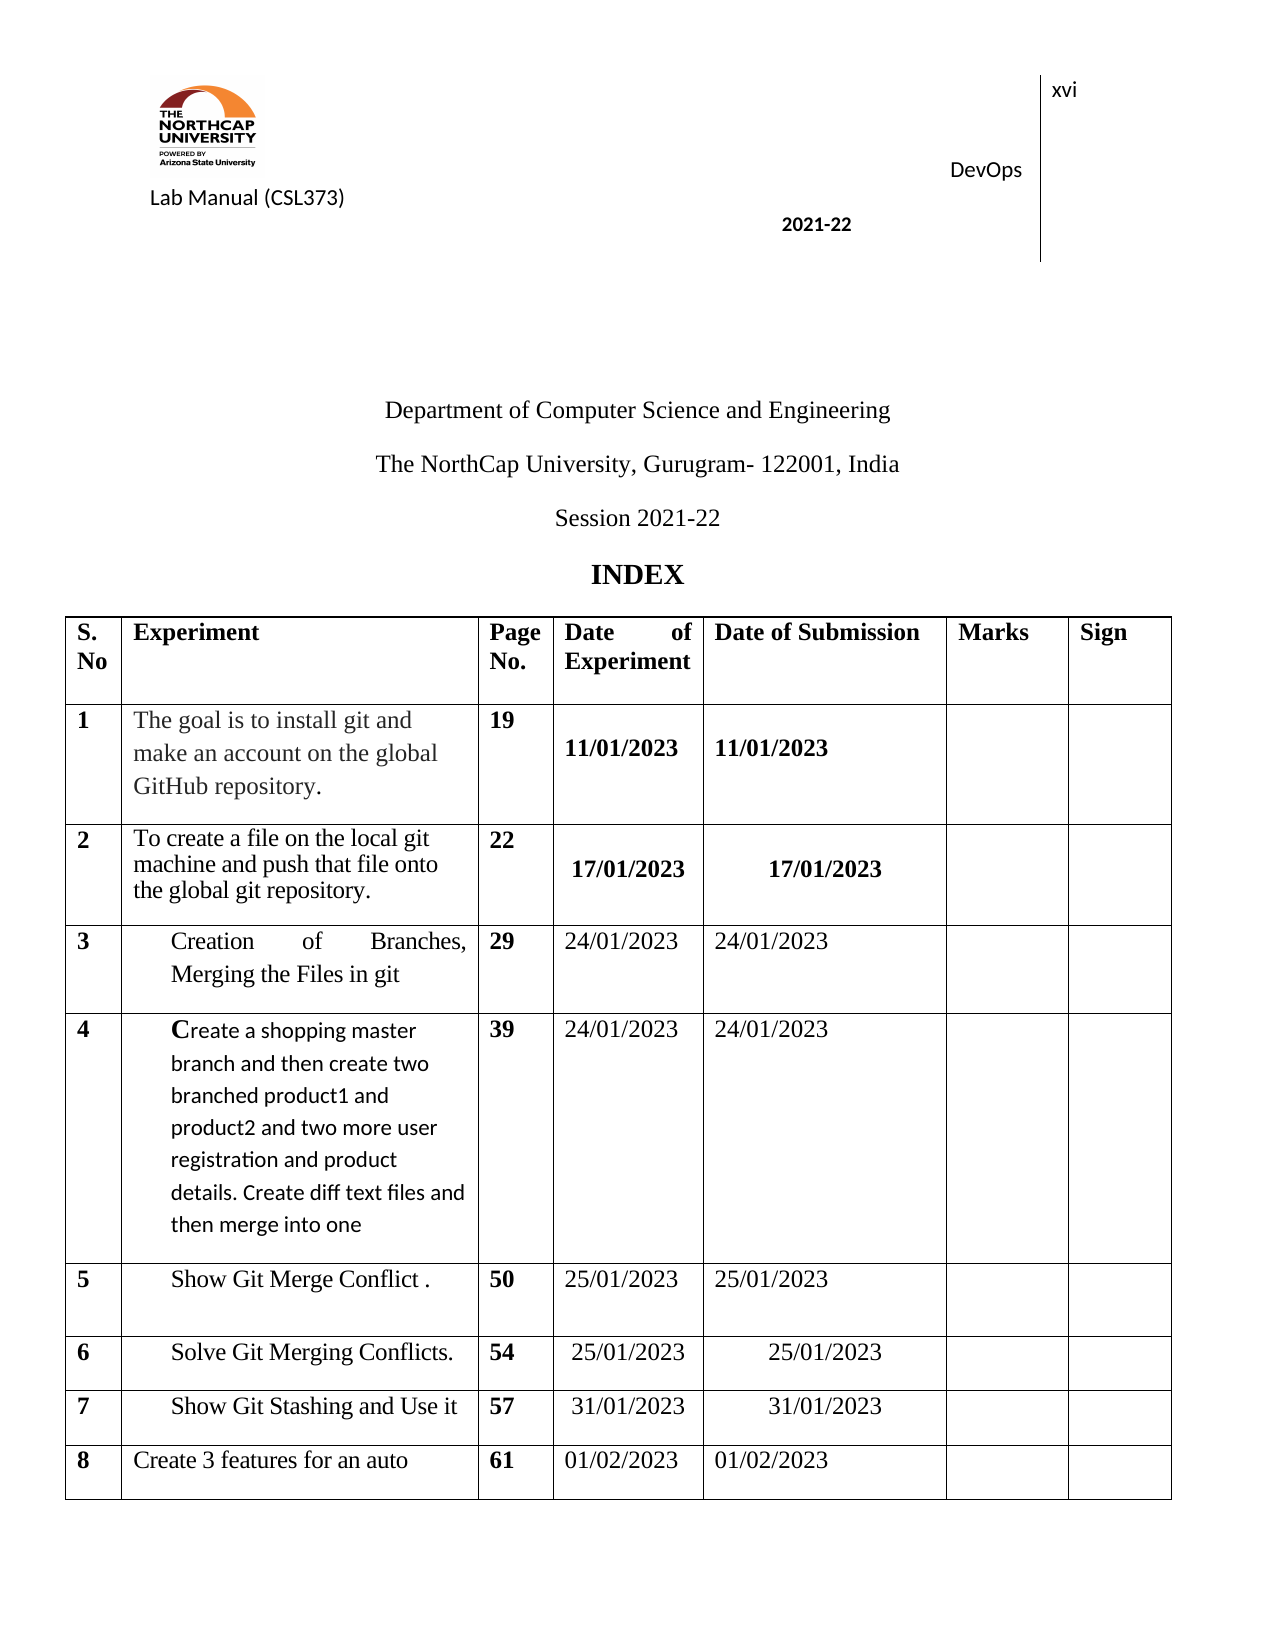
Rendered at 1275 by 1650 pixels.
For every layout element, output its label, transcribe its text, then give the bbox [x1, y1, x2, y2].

table_cell [1069, 1264, 1171, 1336]
table_cell 31/01/2023 [554, 1391, 703, 1444]
table_cell [1069, 1014, 1171, 1263]
table_cell 01/02/2023 [704, 1446, 946, 1499]
table_header Marks [947, 618, 1068, 704]
table_cell [947, 926, 1068, 1013]
table_cell 4 [66, 1014, 121, 1263]
table_cell [947, 825, 1068, 925]
table_cell 61 [479, 1446, 553, 1499]
table_cell 22 [479, 825, 553, 925]
table_cell 57 [479, 1391, 553, 1444]
table_cell [947, 705, 1068, 824]
table_cell 25/01/2023 [554, 1264, 703, 1336]
table_cell 01/02/2023 [554, 1446, 703, 1499]
table_cell 17/01/2023 [554, 825, 703, 925]
table_cell 5 [66, 1264, 121, 1336]
table_cell [1069, 1446, 1171, 1499]
table_cell Solve Git Merging Conflicts. [122, 1337, 478, 1390]
table_cell 25/01/2023 [704, 1264, 946, 1336]
table_cell [947, 1014, 1068, 1263]
table_cell 11/01/2023 [554, 705, 703, 824]
table_cell [947, 1391, 1068, 1444]
table_cell 17/01/2023 [704, 825, 946, 925]
table_cell 24/01/2023 [554, 926, 703, 1013]
table_cell 7 [66, 1391, 121, 1444]
table_header Date of Experiment [554, 618, 703, 704]
table_cell Create a shopping master branch and then create two branched product1 and product2 and two more user registration and product details. Create diff text files and then merge into one [122, 1014, 478, 1263]
text Session 2021-22 [150, 503, 1125, 532]
table_cell [1069, 1337, 1171, 1390]
table_cell 2 [66, 825, 121, 925]
table_cell To create a file on the local git machine and push that file onto the global git repository. [122, 825, 478, 925]
table_cell 39 [479, 1014, 553, 1263]
table_cell [947, 1446, 1068, 1499]
table_cell [1069, 705, 1171, 824]
table_cell 24/01/2023 [554, 1014, 703, 1263]
table_header S.No [66, 618, 121, 704]
table_cell 24/01/2023 [704, 1014, 946, 1263]
table_cell Show Git Merge Conflict . [122, 1264, 478, 1336]
table_header Date of Submission [704, 618, 946, 704]
table_cell [947, 1264, 1068, 1336]
table_cell Show Git Stashing and Use it [122, 1391, 478, 1444]
table_header Sign [1069, 618, 1171, 704]
table_cell 54 [479, 1337, 553, 1390]
table_cell 3 [66, 926, 121, 1013]
table_cell 6 [66, 1337, 121, 1390]
table_header Experiment [122, 618, 478, 704]
table_cell Creation of Branches, Merging the Files in git [122, 926, 478, 1013]
table_cell 29 [479, 926, 553, 1013]
text Department of Computer Science and Engineering [150, 395, 1125, 424]
table_cell 50 [479, 1264, 553, 1336]
table_cell 1 [66, 705, 121, 824]
table_cell 31/01/2023 [704, 1391, 946, 1444]
table_cell [1069, 1391, 1171, 1444]
table_header Page No. [479, 618, 553, 704]
table_cell 19 [479, 705, 553, 824]
text The NorthCap University, Gurugram- 122001, India [150, 449, 1125, 478]
table_cell 8 [66, 1446, 121, 1499]
table_cell [1069, 825, 1171, 925]
table_cell 24/01/2023 [704, 926, 946, 1013]
table_cell 25/01/2023 [704, 1337, 946, 1390]
picture [150, 75, 266, 178]
table_cell The goal is to install git and make an account on the global GitHub repository. [122, 705, 478, 824]
table_cell [1069, 926, 1171, 1013]
table_cell [947, 1337, 1068, 1390]
table_cell 11/01/2023 [704, 705, 946, 824]
text INDEX [150, 557, 1125, 591]
table_cell 25/01/2023 [554, 1337, 703, 1390]
